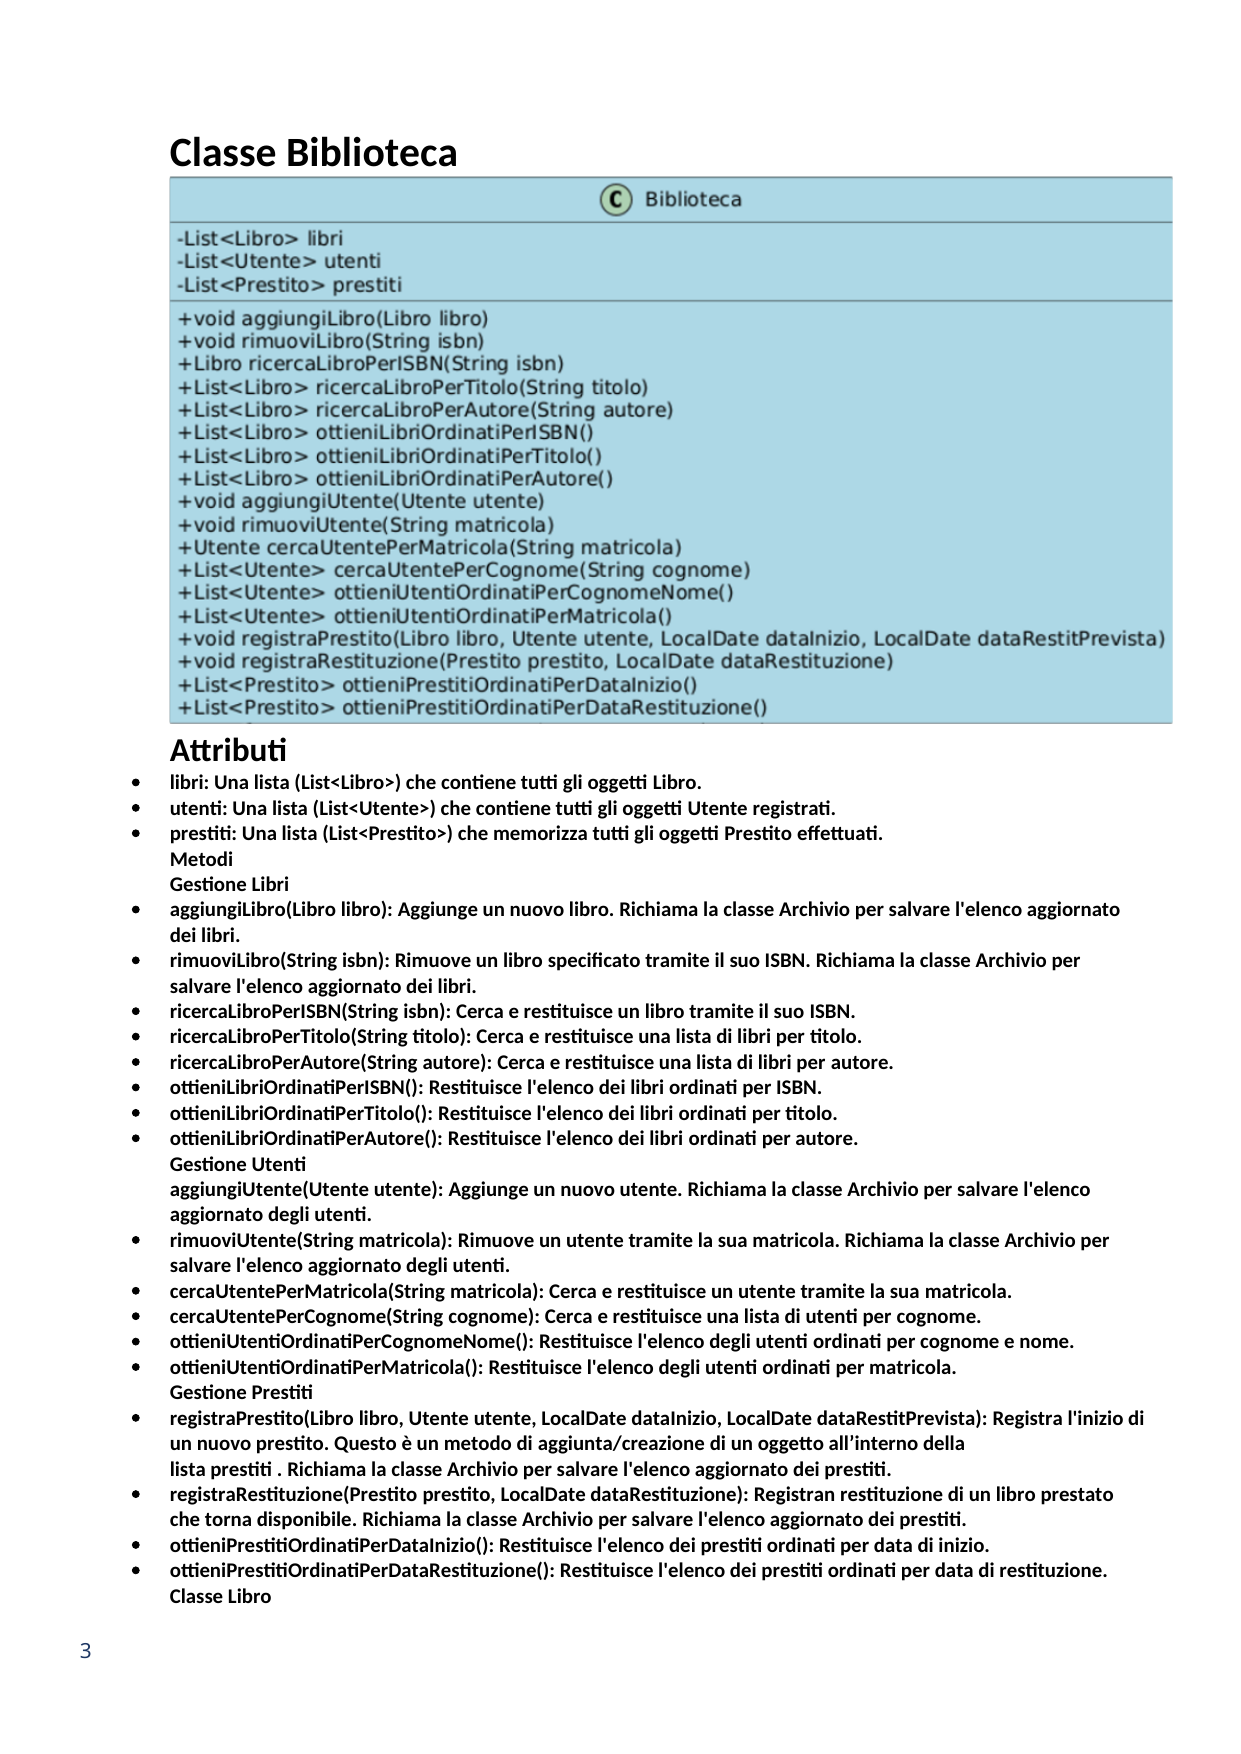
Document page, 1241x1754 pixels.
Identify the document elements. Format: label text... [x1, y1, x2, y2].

list ottieniLibriOrdinatiPerAutore(): Restituisce l'elenco dei libri ordinati per autore. [132, 1125, 1146, 1151]
text Classe Biblioteca [169, 126, 1146, 176]
list rimuoviLibro(String isbn): Rimuove un libro specificato tramite il suo ISBN. Richiama la classe Archivio per salvare l'elenco aggiornato dei libri. [132, 947, 1146, 998]
list aggiungiLibro(Libro libro): Aggiunge un nuovo libro. Richiama la classe Archivio per salvare l'elenco aggiornato dei libri. [132, 897, 1146, 947]
list ottieniPrestitiOrdinatiPerDataRestituzione(): Restituisce l'elenco dei prestiti ordinati per data di restituzione. [132, 1557, 1146, 1583]
list ottieniPrestitiOrdinatiPerDataInizio(): Restituisce l'elenco dei prestiti ordinati per data di inizio. [132, 1532, 1146, 1557]
text Classe Libro [169, 1583, 1146, 1608]
list registraRestituzione(Prestito prestito, LocalDate dataRestituzione): Registran restituzione di un libro prestato che torna disponibile. Richiama la classe Archivio per salvare l'elenco aggiornato dei prestiti. [132, 1481, 1146, 1532]
list ricercaLibroPerTitolo(String titolo): Cerca e restituisce una lista di libri per titolo. [132, 1024, 1146, 1049]
list rimuoviUtente(String matricola): Rimuove un utente tramite la sua matricola. Richiama la classe Archivio per salvare l'elenco aggiornato degli utenti. [132, 1227, 1146, 1278]
picture [169, 176, 1173, 724]
list libri: Una lista (List<Libro>) che contiene tutti gli oggetti Libro. [132, 769, 1146, 795]
list ottieniLibriOrdinatiPerISBN(): Restituisce l'elenco dei libri ordinati per ISBN. [132, 1074, 1146, 1100]
list registraPrestito(Libro libro, Utente utente, LocalDate dataInizio, LocalDate dataRestitPrevista): Registra l'inizio di un nuovo prestito. Questo è un metodo di aggiunta/creazione di un oggetto all’interno della lista prestiti . Richiama la classe Archivio per salvare l'elenco aggiornato dei prestiti. [132, 1405, 1146, 1481]
list cercaUtentePerCognome(String cognome): Cerca e restituisce una lista di utenti per cognome. [132, 1303, 1146, 1329]
text Attributi [169, 729, 1146, 769]
text Metodi [169, 846, 1146, 871]
list ottieniUtentiOrdinatiPerMatricola(): Restituisce l'elenco degli utenti ordinati per matricola. [132, 1354, 1146, 1379]
text Gestione Utenti [169, 1151, 1146, 1176]
text aggiungiUtente(Utente utente): Aggiunge un nuovo utente. Richiama la classe Archivio per salvare l'elenco aggiornato degli utenti. [169, 1176, 1146, 1227]
list ottieniLibriOrdinatiPerTitolo(): Restituisce l'elenco dei libri ordinati per titolo. [132, 1100, 1146, 1125]
text Gestione Prestiti [169, 1379, 1146, 1405]
text Gestione Libri [169, 871, 1146, 897]
list cercaUtentePerMatricola(String matricola): Cerca e restituisce un utente tramite la sua matricola. [132, 1278, 1146, 1303]
list ricercaLibroPerISBN(String isbn): Cerca e restituisce un libro tramite il suo ISBN. [132, 998, 1146, 1024]
list ottieniUtentiOrdinatiPerCognomeNome(): Restituisce l'elenco degli utenti ordinati per cognome e nome. [132, 1329, 1146, 1354]
list ricercaLibroPerAutore(String autore): Cerca e restituisce una lista di libri per autore. [132, 1049, 1146, 1074]
list prestiti: Una lista (List<Prestito>) che memorizza tutti gli oggetti Prestito effettuati. [132, 820, 1146, 846]
list utenti: Una lista (List<Utente>) che contiene tutti gli oggetti Utente registrati. [132, 795, 1146, 820]
